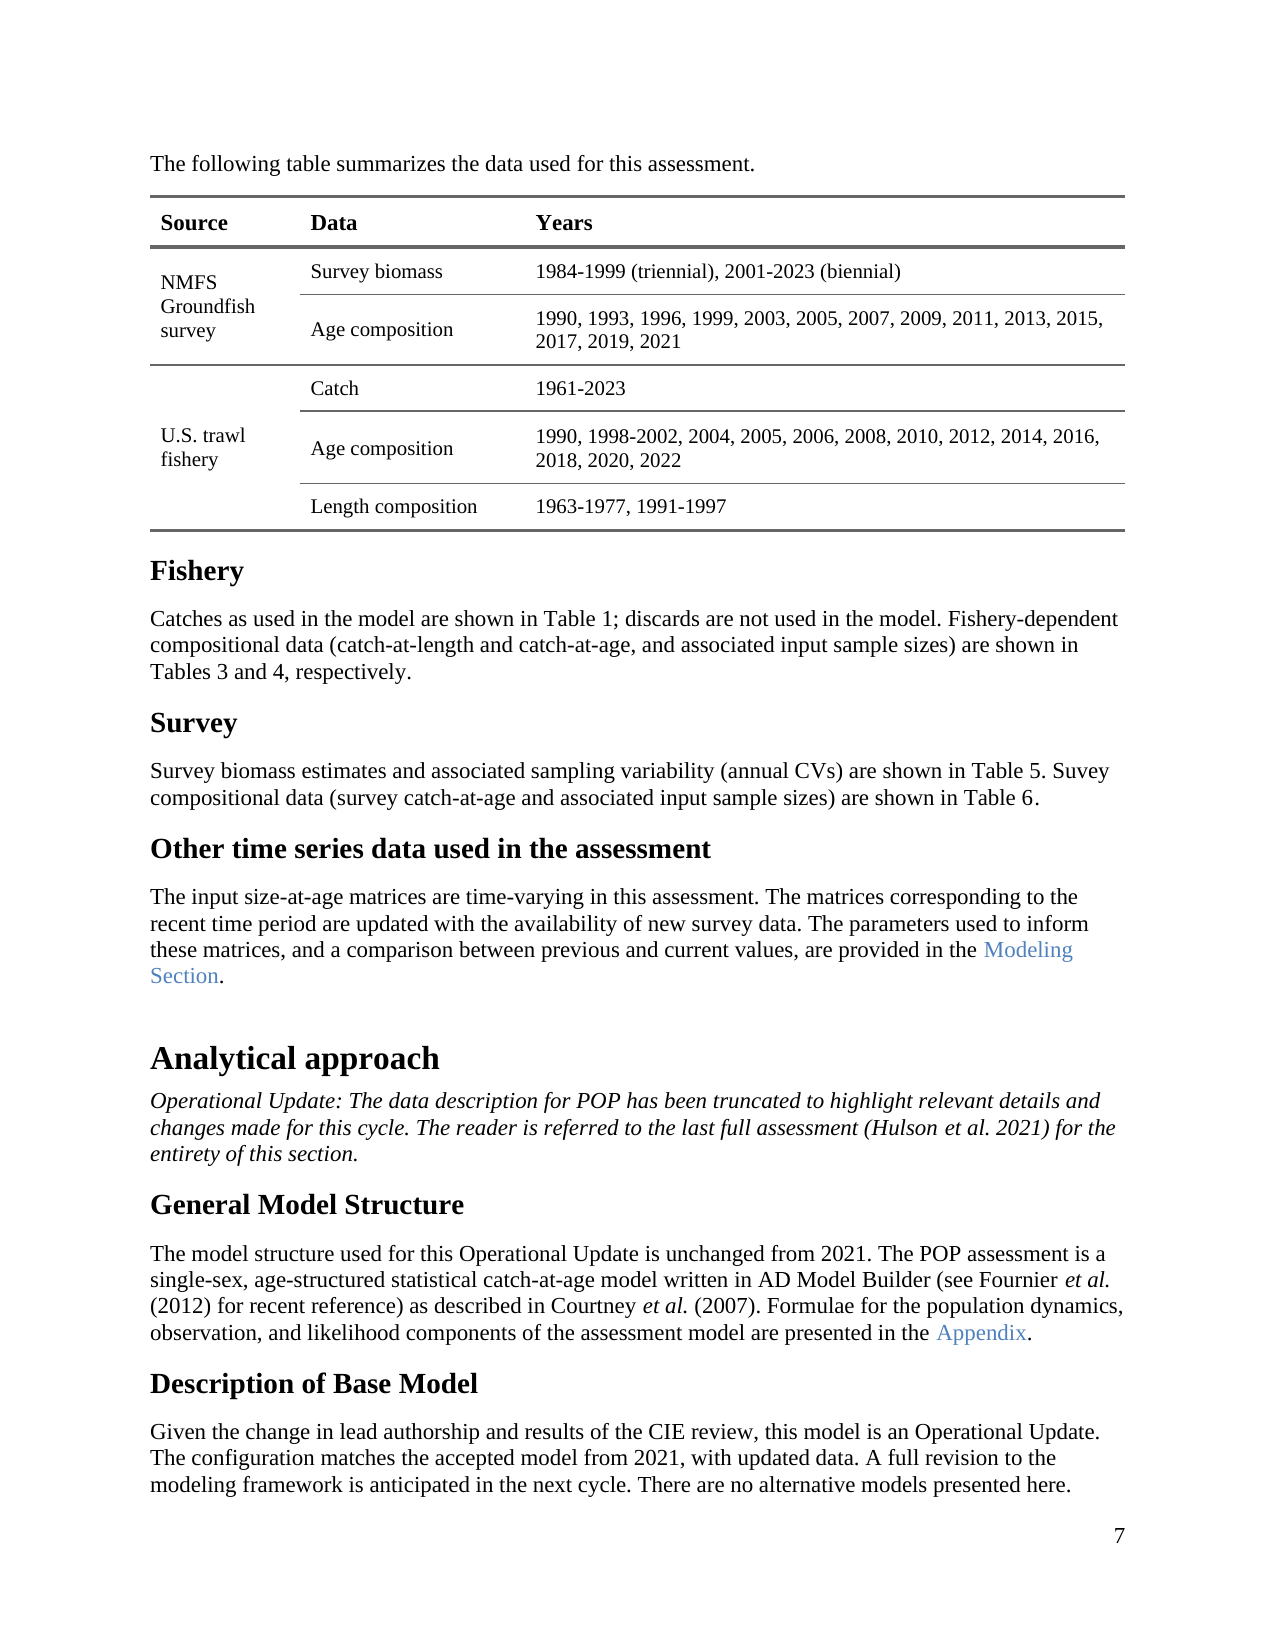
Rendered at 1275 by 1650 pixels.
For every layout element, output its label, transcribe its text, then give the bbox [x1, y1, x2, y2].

table_cell 1984-1999 (triennial), 2001-2023 (biennial) [525, 249, 1125, 293]
subtitle Other time series data used in the assessment [150, 831, 1125, 864]
subtitle Analytical approach [150, 1039, 1125, 1077]
subtitle Survey [150, 705, 1125, 739]
subtitle Description of Base Model [150, 1366, 1125, 1399]
table_cell Length composition [300, 484, 525, 529]
table_cell Age composition [300, 412, 525, 482]
text The model structure used for this Operational Update is unchanged from 2021. The POP assessment is a single-sex, age-structured statistical catch-at-age model written in AD Model Builder (see Fournier et al. (2012) for recent reference) as described in Courtney et al. (2007). Formulae for the population dynamics, observation, and likelihood components of the assessment model are presented in the Appendix. [150, 1239, 1125, 1345]
table_header Years [525, 198, 1125, 245]
table_cell 1990, 1993, 1996, 1999, 2003, 2005, 2007, 2009, 2011, 2013, 2015, 2017, 2019, 2021 [525, 295, 1125, 364]
text Operational Update: The data description for POP has been truncated to highlight relevant details and changes made for this cycle. The reader is referred to the last full assessment (Hulson et al. 2021) for the entirety of this section. [150, 1087, 1125, 1166]
subtitle Fishery [150, 553, 1125, 586]
table_cell 1961-2023 [525, 366, 1125, 410]
subtitle General Model Structure [150, 1187, 1125, 1221]
table_cell Survey biomass [300, 249, 525, 293]
text The following table summarizes the data used for this assessment. [150, 150, 1125, 176]
table_cell 1963-1977, 1991-1997 [525, 484, 1125, 529]
table_cell U.S. trawl fishery [150, 366, 300, 529]
text Survey biomass estimates and associated sampling variability (annual CVs) are shown in Table 5. Suvey compositional data (survey catch-at-age and associated input sample sizes) are shown in Table 6. [150, 757, 1125, 810]
text Given the change in lead authorship and results of the CIE review, this model is an Operational Update. The configuration matches the accepted model from 2021, with updated data. A full revision to the modeling framework is anticipated in the next cycle. There are no alternative models presented here. [150, 1418, 1125, 1497]
table_header Data [300, 198, 525, 245]
text The input size-at-age matrices are time-varying in this assessment. The matrices corresponding to the recent time period are updated with the availability of new survey data. The parameters used to inform these matrices, and a comparison between previous and current values, are provided in the Modeling Section. [150, 883, 1125, 989]
table_header Source [150, 198, 300, 245]
table_cell 1990, 1998-2002, 2004, 2005, 2006, 2008, 2010, 2012, 2014, 2016, 2018, 2020, 2022 [525, 412, 1125, 482]
table_cell Age composition [300, 295, 525, 364]
table_cell Catch [300, 366, 525, 410]
text Catches as used in the model are shown in Table 1; discards are not used in the model. Fishery-dependent compositional data (catch-at-length and catch-at-age, and associated input sample sizes) are shown in Tables 3 and 4, respectively. [150, 605, 1125, 684]
table_cell NMFS Groundfish survey [150, 249, 300, 364]
